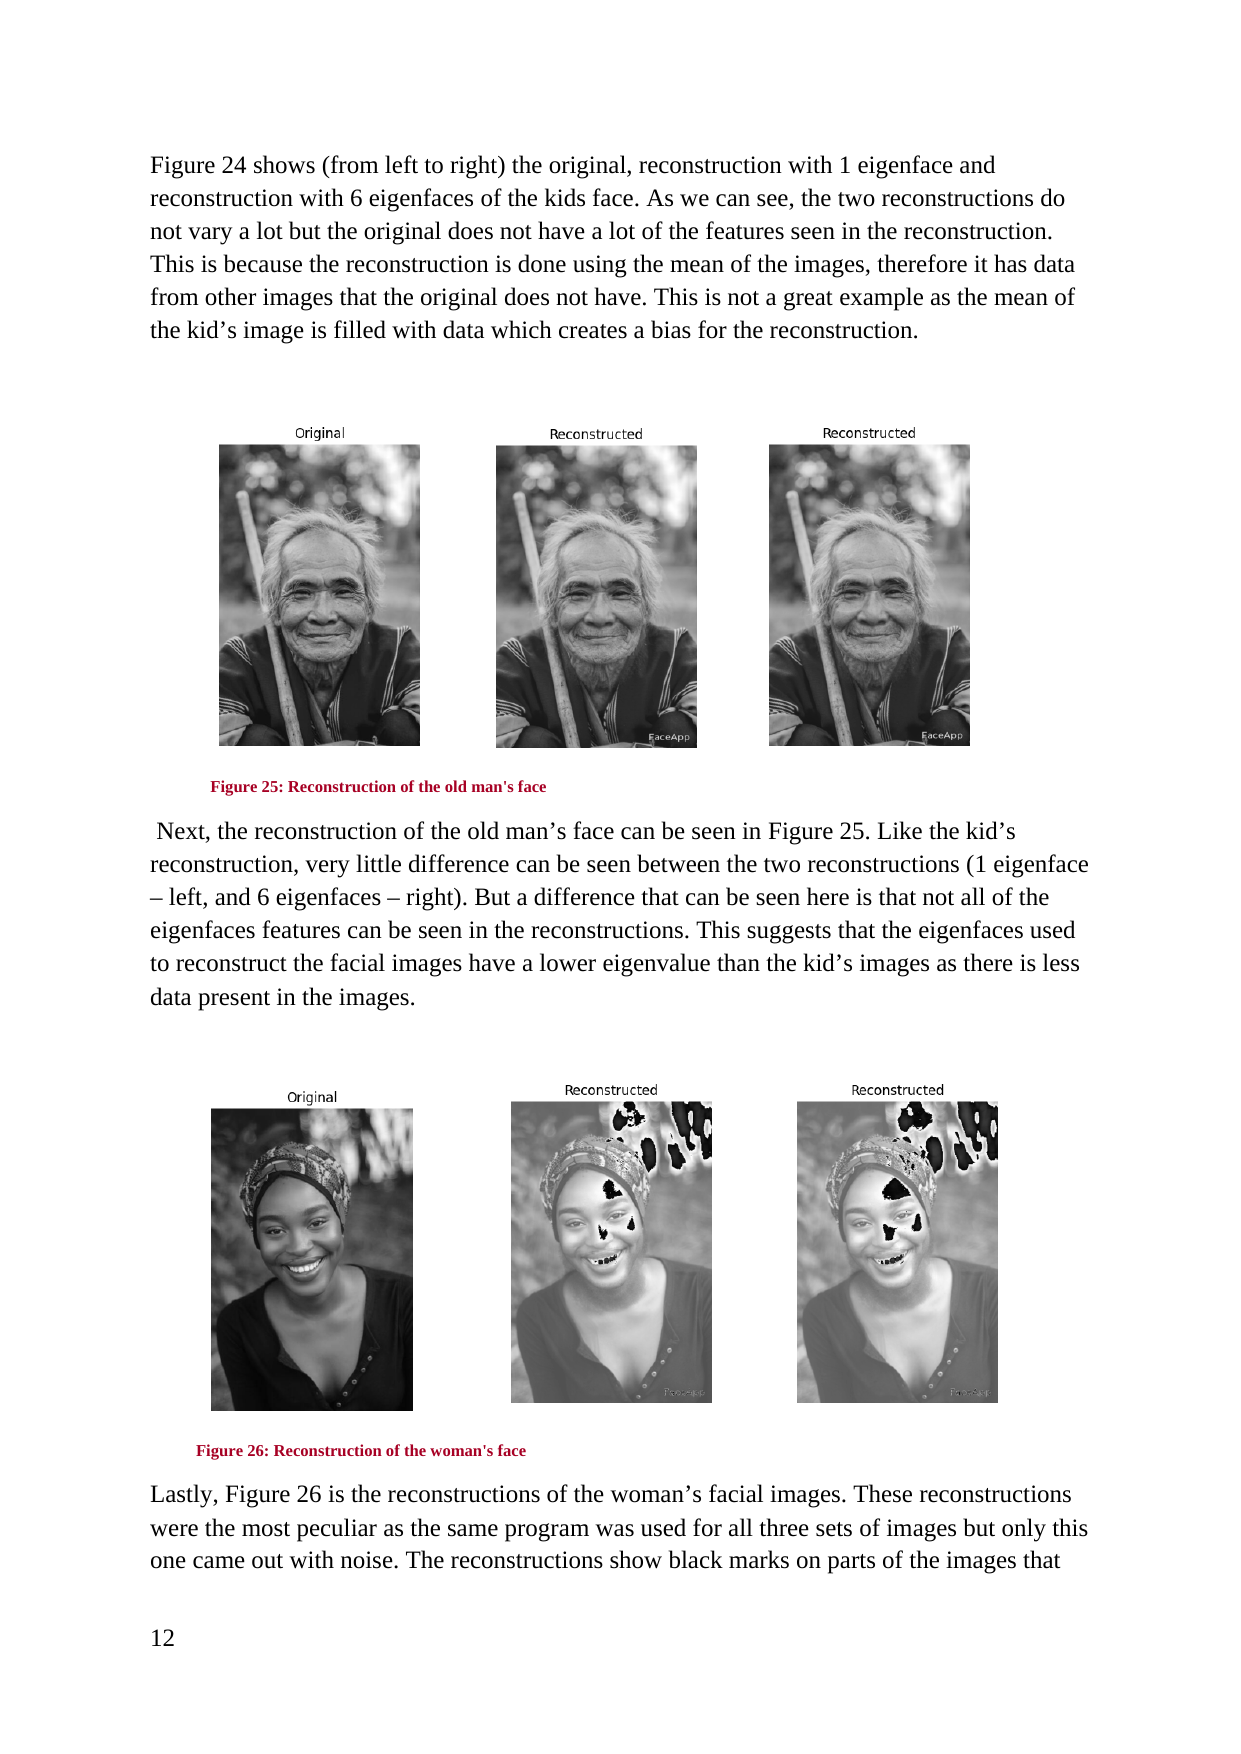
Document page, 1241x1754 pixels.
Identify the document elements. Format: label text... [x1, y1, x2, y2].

picture [206, 397, 436, 789]
picture [195, 1061, 435, 1419]
picture [750, 397, 983, 755]
picture [492, 1054, 725, 1419]
text Figure 24 shows (from left to right) the original, reconstruction with 1 eigenface and reconstruction with 6 eigenfaces of the kids face. As we can see, the two reconstructions do not vary a lot but the original does not have a lot of the features seen in the reconstruction. This is because the reconstruction is done using the mean of the images, therefore it has data from other images that the original does not have. This is not a great example as the mean of the kid’s image is filled with data which creates a bias for the reconstruction. [150, 150, 1090, 344]
picture [483, 398, 713, 755]
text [150, 1035, 1090, 1574]
picture [773, 1054, 1011, 1419]
